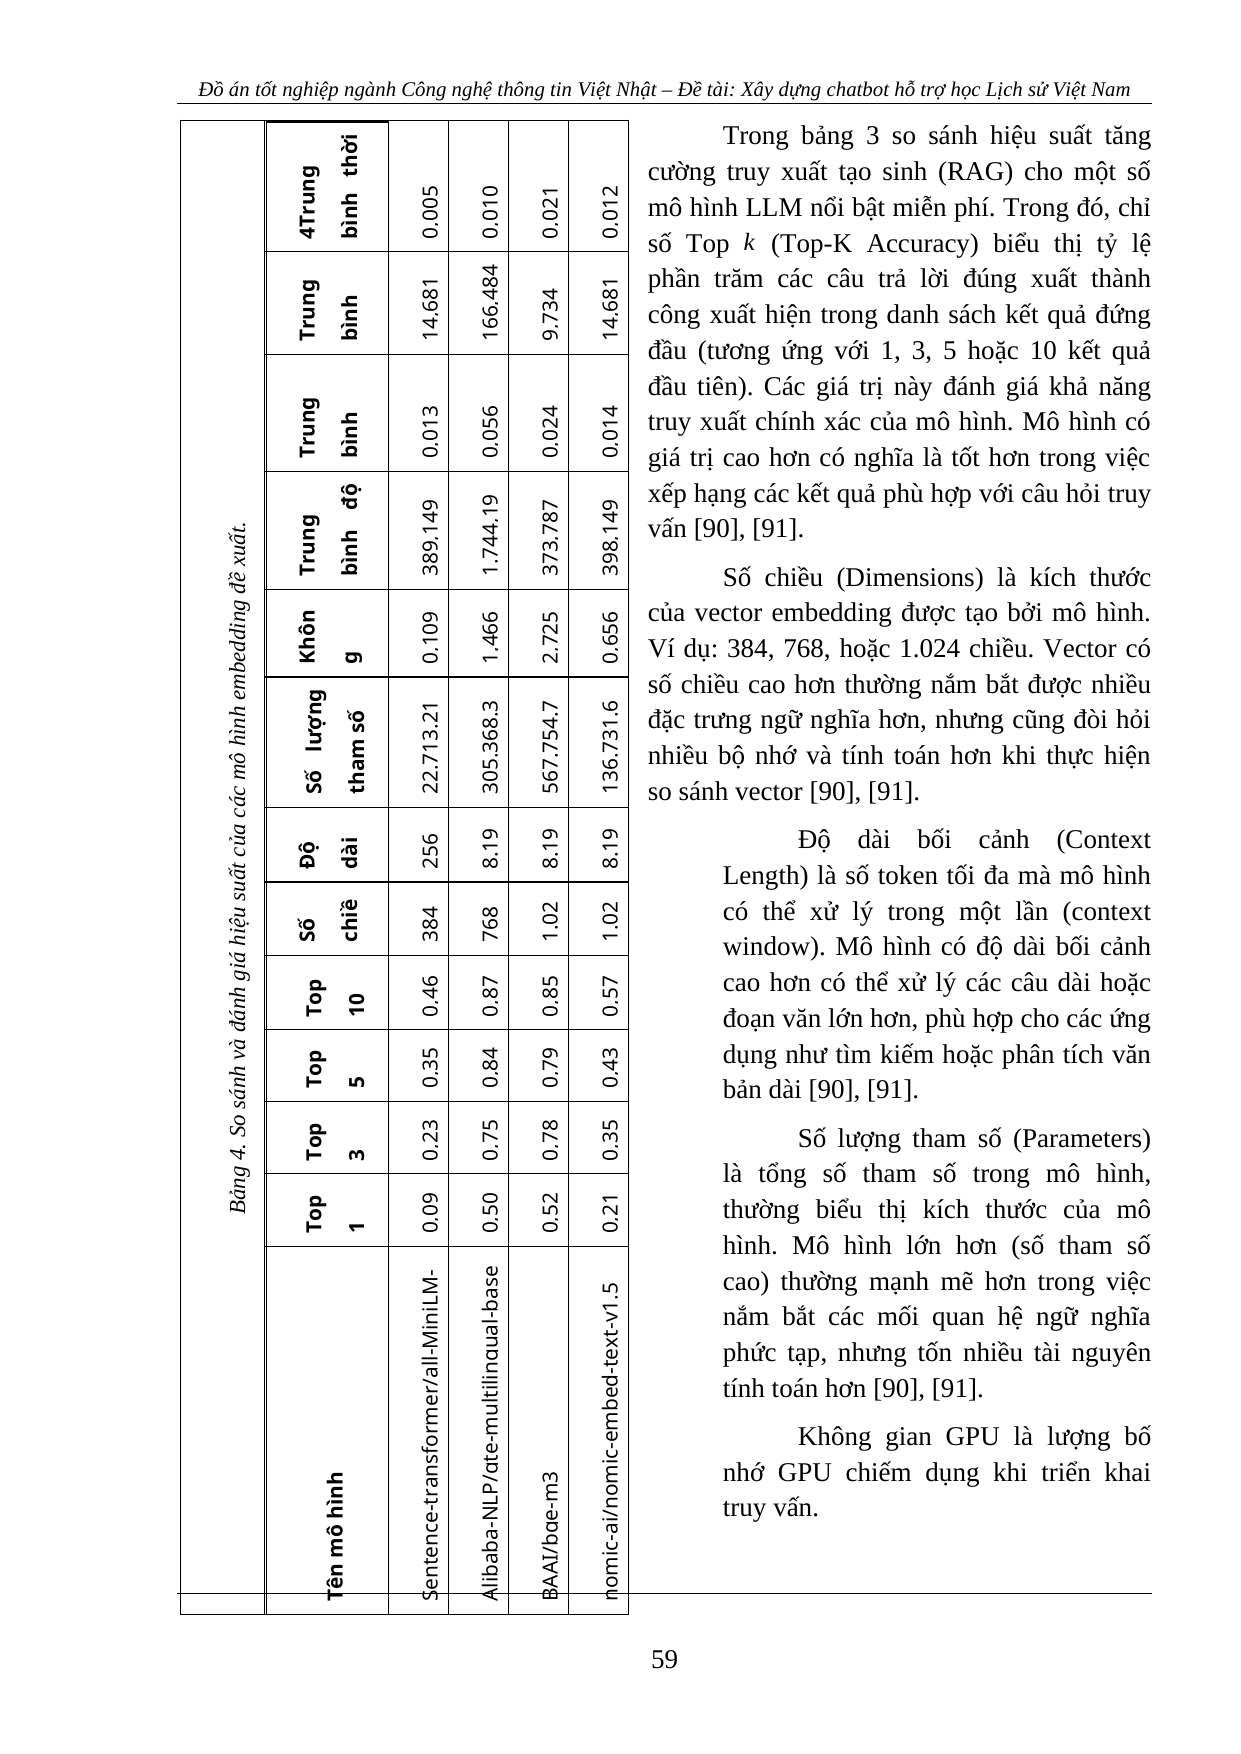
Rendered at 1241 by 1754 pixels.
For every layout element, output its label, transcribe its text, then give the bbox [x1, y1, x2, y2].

table_cell nomic-ai/nomic-embed-text-v1.5 [569, 1247, 628, 1614]
table_cell Số lượng tham số [267, 678, 388, 807]
table_cell BAAI/bge-m3 [509, 1247, 568, 1614]
table_cell 0,014 [569, 355, 628, 471]
table_cell 373,787 [509, 472, 568, 588]
text Độ dài bối cảnh (Context Length) là số token tối đa mà mô hình có thể xử lý trong một lần (context window). Mô hình có độ dài bối cảnh cao hơn có thể xử lý các câu dài hoặc đoạn văn lớn hơn, phù hợp cho các ứng dụng như tìm kiếm hoặc phân tích văn bản dài . [629, 823, 1152, 1104]
table_cell Alibaba-NLP/gte-multilingual-base [449, 1247, 508, 1614]
table_cell Độ dài bối cảnh [267, 808, 388, 881]
table_cell 0,656 [569, 590, 628, 676]
table_cell 22.713.216 [389, 678, 448, 807]
text Số lượng tham số (Parameters) là tổng số tham số trong mô hình, thường biểu thị kích thước của mô hình. Mô hình lớn hơn (số tham số cao) thường mạnh mẽ hơn trong việc nắm bắt các mối quan hệ ngữ nghĩa phức tạp, nhưng tốn nhiều tài nguyên tính toán hơn . [629, 1122, 1152, 1403]
table_cell 0,798 [509, 1030, 568, 1101]
table_cell Top 10 [267, 956, 388, 1029]
table_cell 768 [449, 883, 508, 954]
table_cell 14,681 [389, 252, 448, 353]
table_cell Top 1 [267, 1174, 388, 1246]
table_cell 384 [389, 883, 448, 954]
table_cell Sentence-transformer/all-MiniLM-L6-v2 [389, 1247, 448, 1614]
table_cell Top 3 [267, 1102, 388, 1173]
table_cell 0,468 [389, 956, 448, 1029]
table_cell 8.192 [569, 808, 628, 881]
table_cell Trung bình thời gian embed câu [267, 355, 388, 471]
table_cell 8.192 [449, 808, 508, 881]
table_cell 9,734 [509, 252, 568, 353]
table_cell 8.192 [509, 808, 568, 881]
table_cell 14,681 [569, 252, 628, 353]
table_cell 136.731.648 [569, 678, 628, 807]
table_cell 1.024 [509, 883, 568, 954]
table_cell 0,024 [509, 355, 568, 471]
table_cell Trung bình độ dài câu hỏi [267, 252, 388, 353]
text Số chiều (Dimensions) là kích thước của vector embedding được tạo bởi mô hình. Ví dụ: 384, 768, hoặc 1.024 chiều. Vector có số chiều cao hơn thường nắm bắt được nhiều đặc trưng ngữ nghĩa hơn, nhưng cũng đòi hỏi nhiều bộ nhớ và tính toán hơn khi thực hiện so sánh vector . [629, 561, 1152, 806]
table_cell 0,787 [509, 1102, 568, 1173]
table_cell 0,500 [449, 1174, 508, 1246]
table_cell Không gian GPU [267, 590, 388, 676]
table_cell Trung bình độ dài câu [267, 472, 388, 588]
table_cell Tên mô hình [267, 1247, 388, 1614]
table_cell 389,149 [389, 472, 448, 588]
table_header 0,012 [569, 121, 628, 251]
table_cell 0,872 [449, 956, 508, 1029]
table_cell 1,466 [449, 590, 508, 676]
text Không gian GPU là lượng bố nhớ GPU chiếm dụng khi triển khai truy vấn. [629, 1420, 1152, 1523]
table_cell 0,436 [569, 1030, 628, 1101]
table_cell 305.368.320 [449, 678, 508, 807]
table_cell 166,484 [449, 252, 508, 353]
table_header 0,005 [389, 121, 448, 251]
table_header 4Trung bình thời gian embed câu hỏi [267, 123, 388, 251]
table_cell 0,840 [449, 1030, 508, 1101]
table_cell 398,149 [569, 472, 628, 588]
table_cell 0,213 [569, 1174, 628, 1246]
table_cell 0,096 [389, 1174, 448, 1246]
table_cell Top 5 [267, 1030, 388, 1101]
table_cell 1.744,195 [449, 472, 508, 588]
table_cell 0,234 [389, 1102, 448, 1173]
table_cell 256 [389, 808, 448, 881]
table_cell 0,521 [509, 1174, 568, 1246]
table_cell 0,574 [569, 956, 628, 1029]
table_cell 0,851 [509, 956, 568, 1029]
table_cell 567.754.762 [509, 678, 568, 807]
table_header 0,021 [509, 121, 568, 251]
table_cell 0,056 [449, 355, 508, 471]
table_cell 0,755 [449, 1102, 508, 1173]
table_header 0,010 [449, 121, 508, 251]
table_cell 2,725 [509, 590, 568, 676]
table_cell 0,109 [389, 590, 448, 676]
table_cell 0,013 [389, 355, 448, 471]
table_cell 0,351 [569, 1102, 628, 1173]
table_cell 0,351 [389, 1030, 448, 1101]
table_cell Số chiều [267, 883, 388, 954]
text Trong bảng 3 so sánh hiệu suất tăng cường truy xuất tạo sinh (RAG) cho một số mô hình LLM nổi bật miễn phí. Trong đó, chỉ số Top (Top-K Accuracy) biểu thị tỷ lệ phần trăm các câu trả lời đúng xuất thành công xuất hiện trong danh sách kết quả đứng đầu (tương ứng với 1, 3, 5 hoặc 10 kết quả đầu tiên). Các giá trị này đánh giá khả năng truy xuất chính xác của mô hình. Mô hình có giá trị cao hơn có nghĩa là tốt hơn trong việc xếp hạng các kết quả phù hợp với câu hỏi truy vấn . [629, 119, 1152, 544]
table_cell 1.024 [569, 883, 628, 954]
